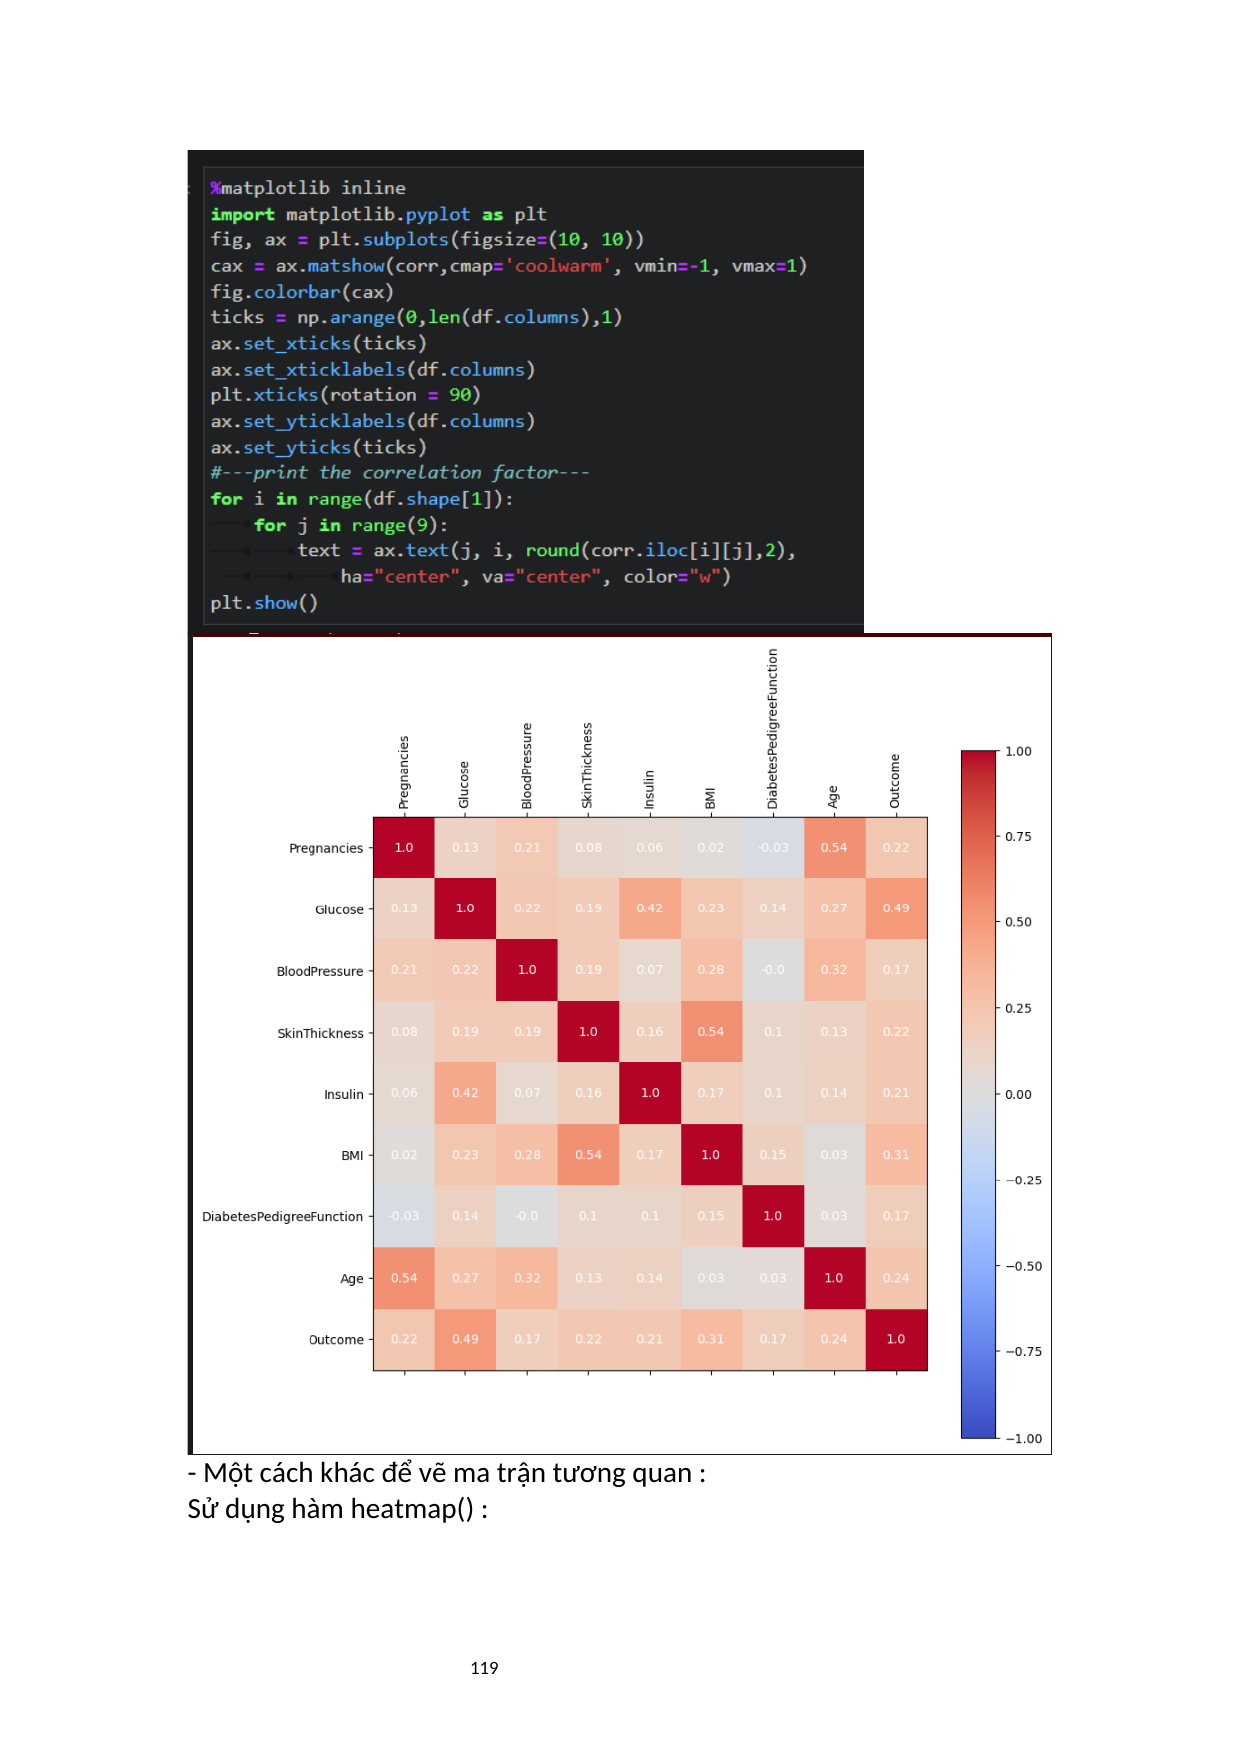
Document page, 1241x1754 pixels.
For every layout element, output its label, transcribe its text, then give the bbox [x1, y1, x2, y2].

list - Một cách khác để vẽ ma trận tương quan : [187, 1454, 1053, 1490]
list Sử dụng hàm heatmap() : [187, 1490, 1053, 1526]
picture [187, 150, 1052, 1455]
